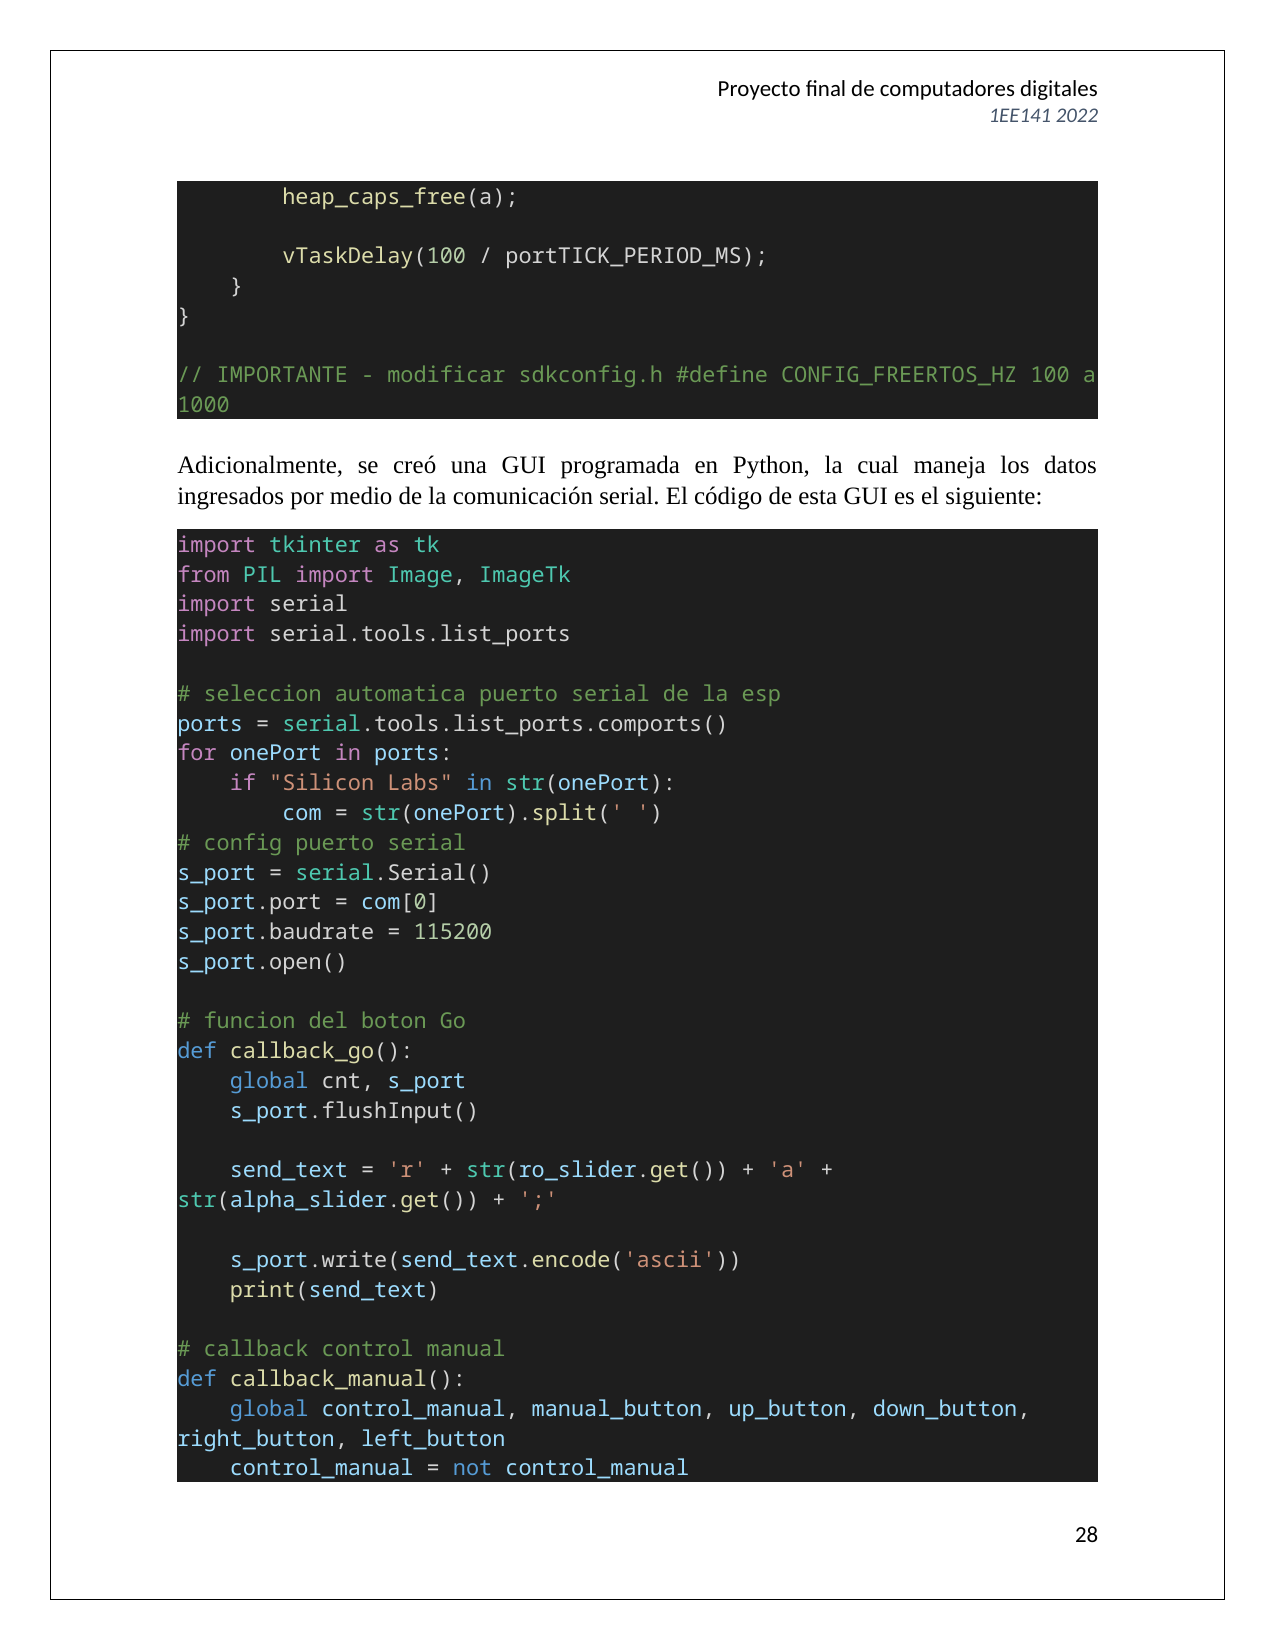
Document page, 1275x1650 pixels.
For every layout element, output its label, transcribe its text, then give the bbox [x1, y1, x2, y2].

text heap_caps_free(a); [177, 181, 1098, 210]
subtitle Adicionalmente, se creó una GUI programada en Python, la cual maneja los datos ingresados por medio de la comunicación serial. El código de esta GUI es el siguiente: [177, 450, 1098, 510]
text s_port.write(send_text.encode('ascii')) [177, 1244, 1098, 1273]
text def callback_manual(): [177, 1363, 1098, 1393]
text for onePort in ports: [177, 737, 1098, 767]
text s_port = serial.Serial() [177, 856, 1098, 886]
text } [177, 300, 1098, 329]
text control_manual = not control_manual [177, 1452, 1098, 1482]
text s_port.flushInput() [177, 1095, 1098, 1124]
text global cnt, s_port [177, 1065, 1098, 1095]
text # seleccion automatica puerto serial de la esp [177, 678, 1098, 707]
text s_port.open() [177, 946, 1098, 976]
text // IMPORTANTE - modificar sdkconfig.h #define CONFIG_FREERTOS_HZ 100 a 1000 [177, 359, 1098, 419]
text # callback control manual [177, 1333, 1098, 1363]
text print(send_text) [177, 1273, 1098, 1303]
text import tkinter as tk [177, 529, 1098, 558]
text import serial [177, 588, 1098, 618]
text # config puerto serial [177, 827, 1098, 856]
text global control_manual, manual_button, up_button, down_button, right_button, left_button [177, 1393, 1098, 1452]
text def callback_go(): [177, 1035, 1098, 1065]
text if "Silicon Labs" in str(onePort): [177, 767, 1098, 797]
text com = str(onePort).split(' ') [177, 797, 1098, 827]
text s_port.port = com[0] [177, 886, 1098, 916]
text } [177, 270, 1098, 300]
text s_port.baudrate = 115200 [177, 916, 1098, 946]
text vTaskDelay(100 / portTICK_PERIOD_MS); [177, 240, 1098, 270]
text # funcion del boton Go [177, 1005, 1098, 1035]
text send_text = 'r' + str(ro_slider.get()) + 'a' + str(alpha_slider.get()) + ';' [177, 1154, 1098, 1214]
text import serial.tools.list_ports [177, 618, 1098, 648]
text ports = serial.tools.list_ports.comports() [177, 707, 1098, 737]
text from PIL import Image, ImageTk [177, 558, 1098, 588]
